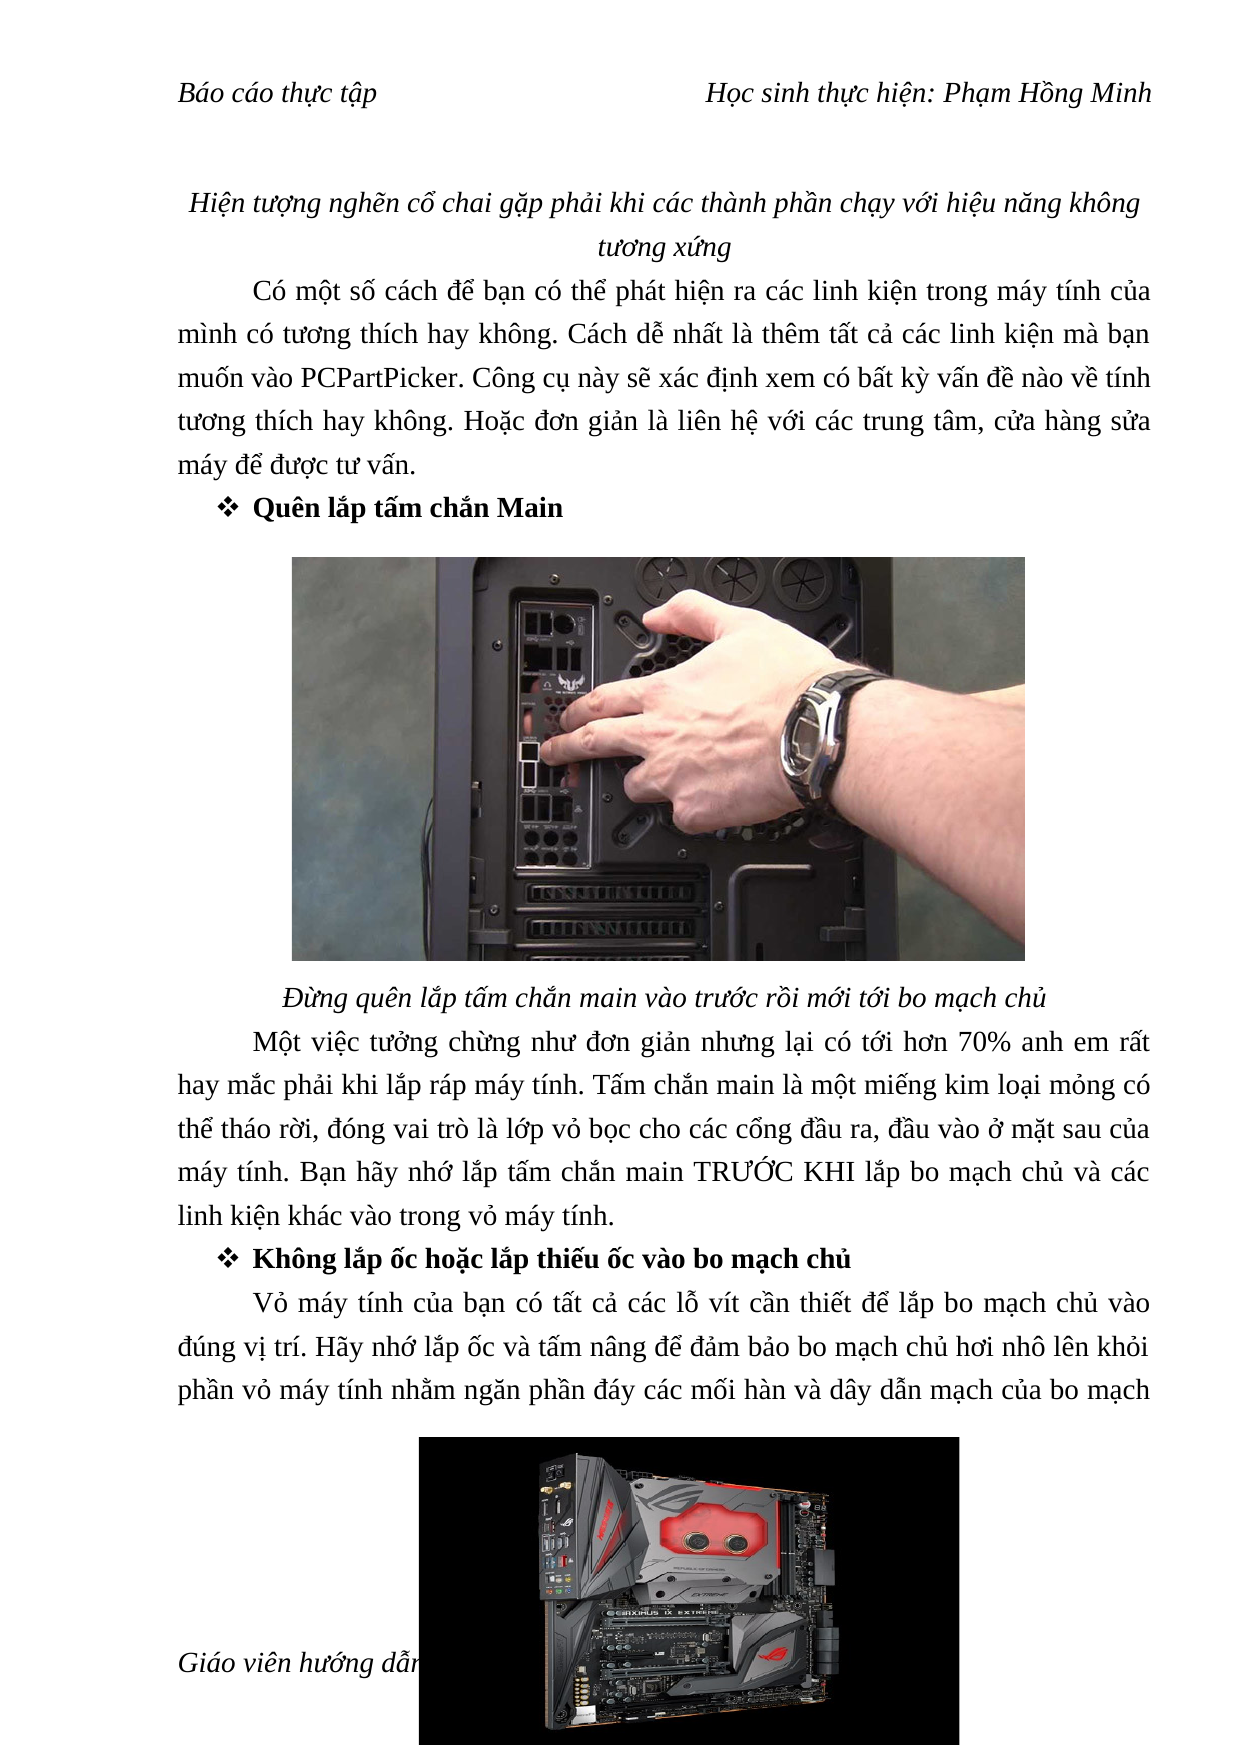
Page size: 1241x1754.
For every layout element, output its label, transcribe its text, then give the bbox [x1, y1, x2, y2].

subtitle Không lắp ốc hoặc lắp thiếu ốc vào bo mạch chủ [215, 1241, 1152, 1275]
text Hiện tượng nghẽn cổ chai gặp phải khi các thành phần chạy với hiệu năng không tương xứng [177, 186, 1152, 263]
subtitle Quên lắp tấm chắn Main [215, 490, 1152, 524]
text Có một số cách để bạn có thể phát hiện ra các linh kiện trong máy tính của mình có tương thích hay không. Cách dễ nhất là thêm tất cả các linh kiện mà bạn muốn vào PCPartPicker. Công cụ này sẽ xác định xem có bất kỳ vấn đề nào về tính tương thích hay không. Hoặc đơn giản là liên hệ với các trung tâm, cửa hàng sửa máy để được tư vấn. [177, 273, 1152, 480]
picture [291, 557, 1025, 961]
text Một việc tưởng chừng như đơn giản nhưng lại có tới hơn 70% anh em rất hay mắc phải khi lắp ráp máy tính. Tấm chắn main là một miếng kim loại mỏng có thể tháo rời, đóng vai trò là lớp vỏ bọc cho các cổng đầu ra, đầu vào ở mặt sau của máy tính. Bạn hãy nhớ lắp tấm chắn main TRƯỚC KHI lắp bo mạch chủ và các linh kiện khác vào trong vỏ máy tính. [177, 1024, 1152, 1231]
picture [418, 1437, 960, 1745]
